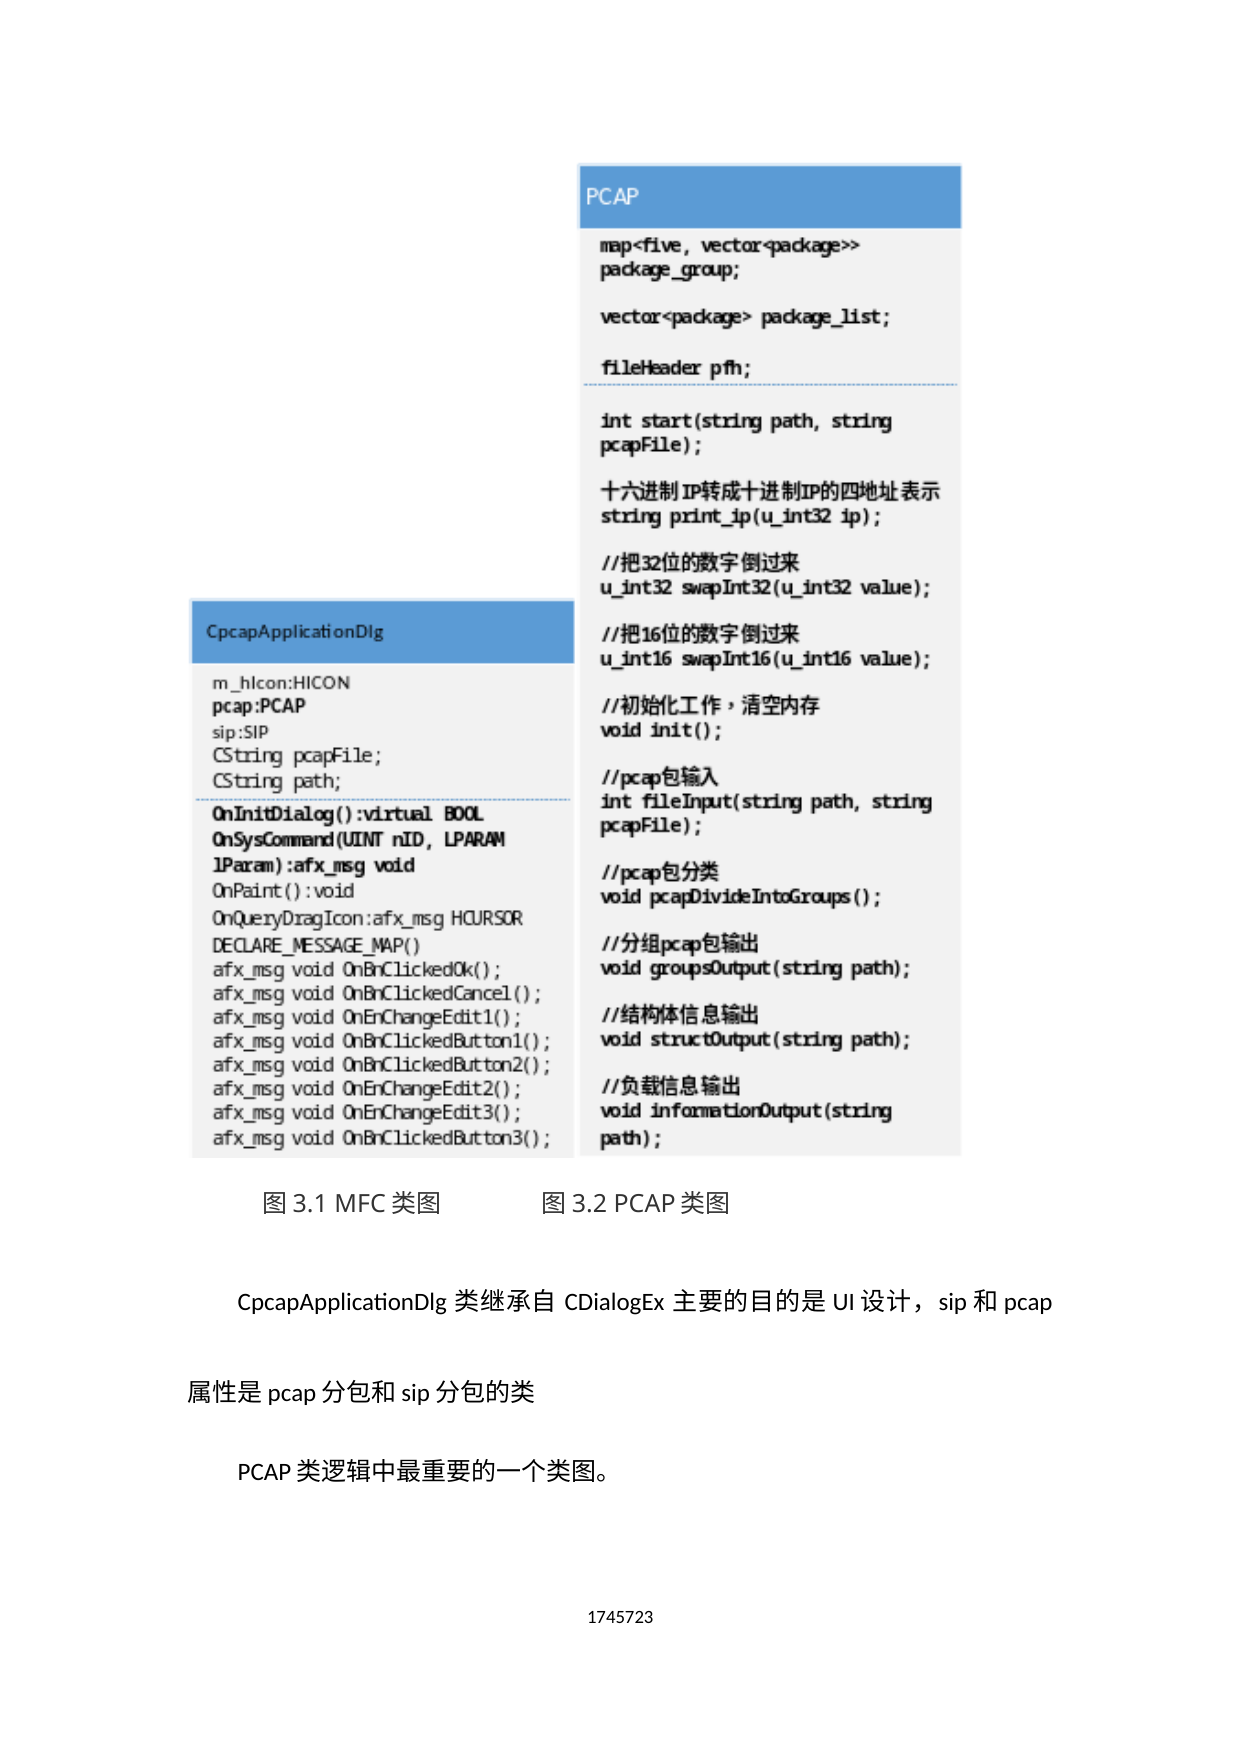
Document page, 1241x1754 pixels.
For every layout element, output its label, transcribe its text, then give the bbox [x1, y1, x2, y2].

text CpcapApplicationDlg 类继承自 CDialogEx 主要的目的是UI设计，sip和pcap属性是pcap分包和sip分包的类 [187, 1267, 1053, 1423]
text PCAP类逻辑中最重要的一个类图。 [187, 1437, 1053, 1502]
text 图3.1 MFC类图 图3.2 PCAP类图 [187, 1169, 1053, 1234]
